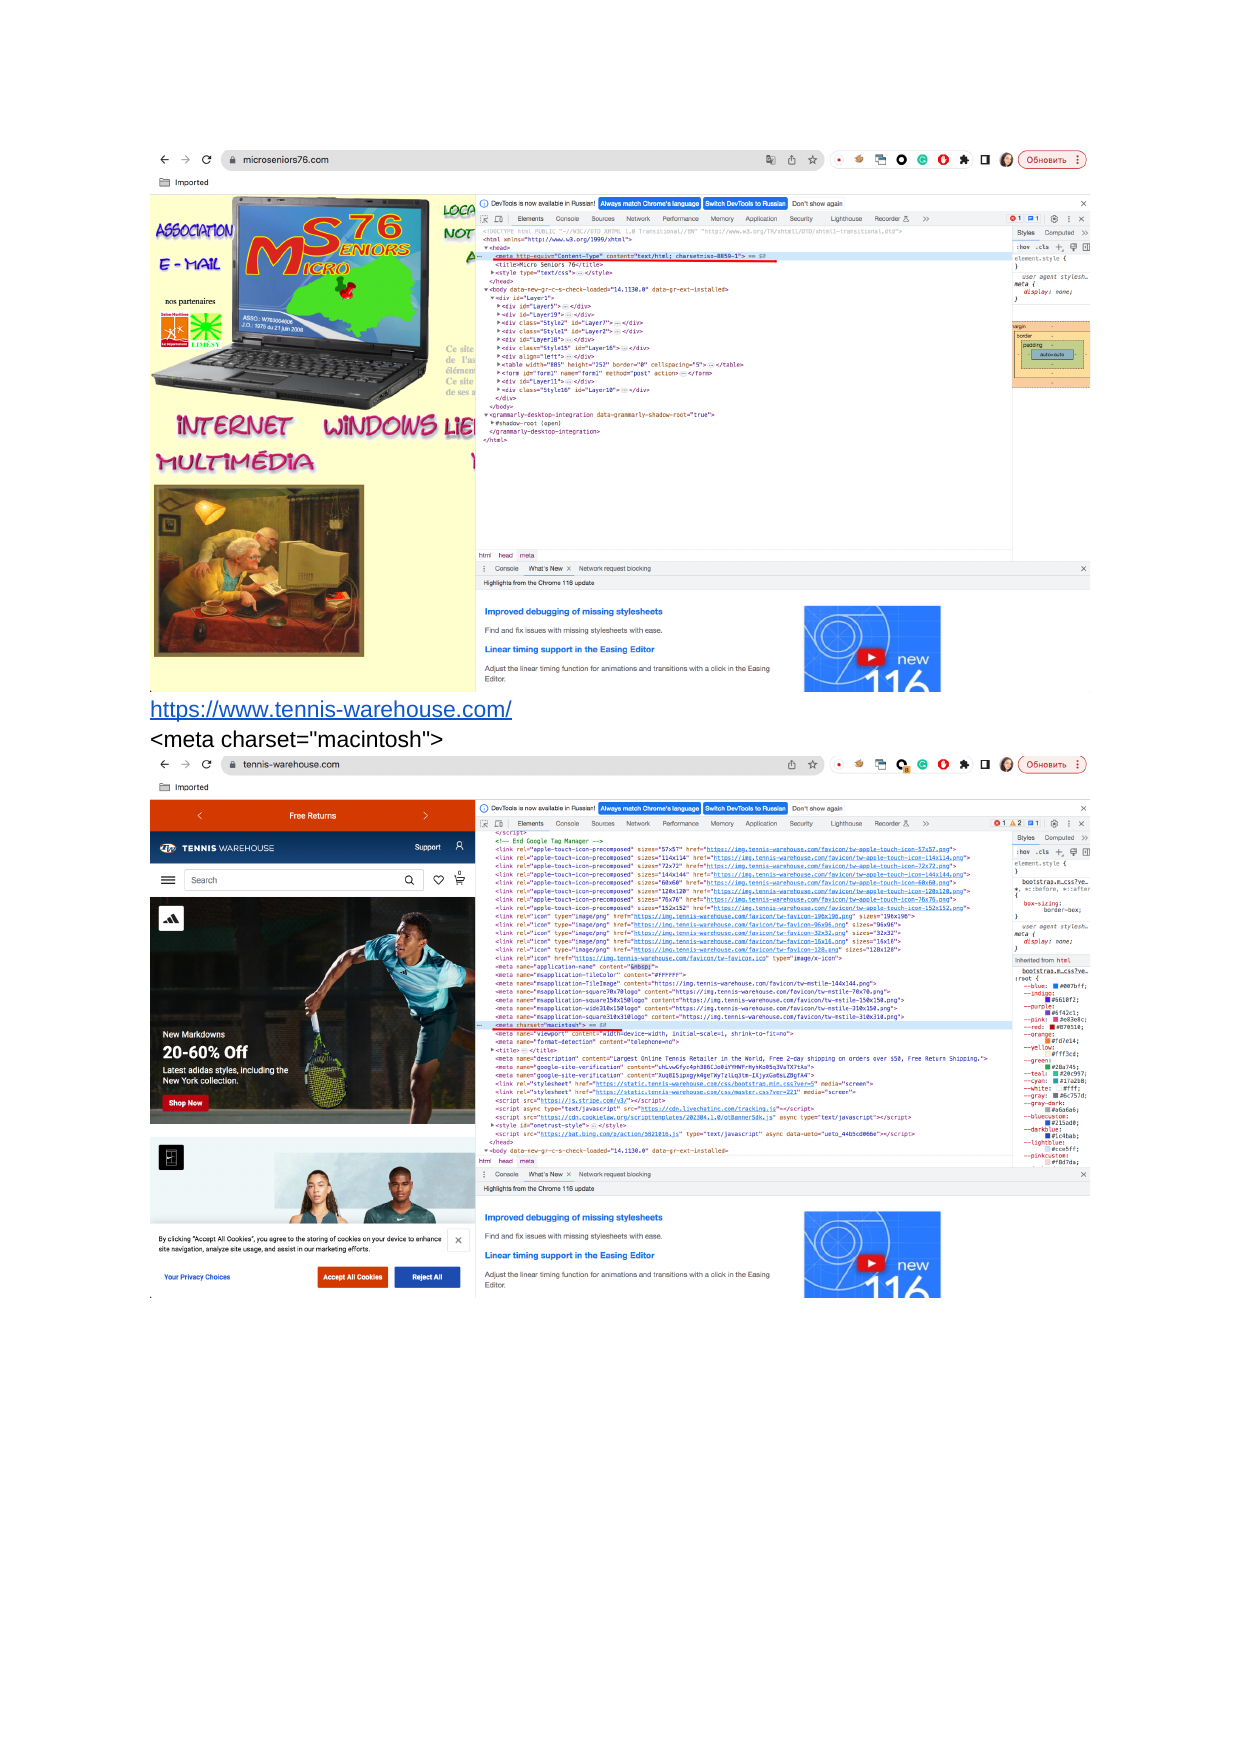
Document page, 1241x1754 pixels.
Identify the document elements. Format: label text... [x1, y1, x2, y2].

picture [150, 150, 1091, 692]
picture [150, 756, 1091, 1298]
text https://www.tennis-warehouse.com/ [150, 696, 1090, 722]
text <meta charset="macintosh"> [150, 726, 1090, 752]
